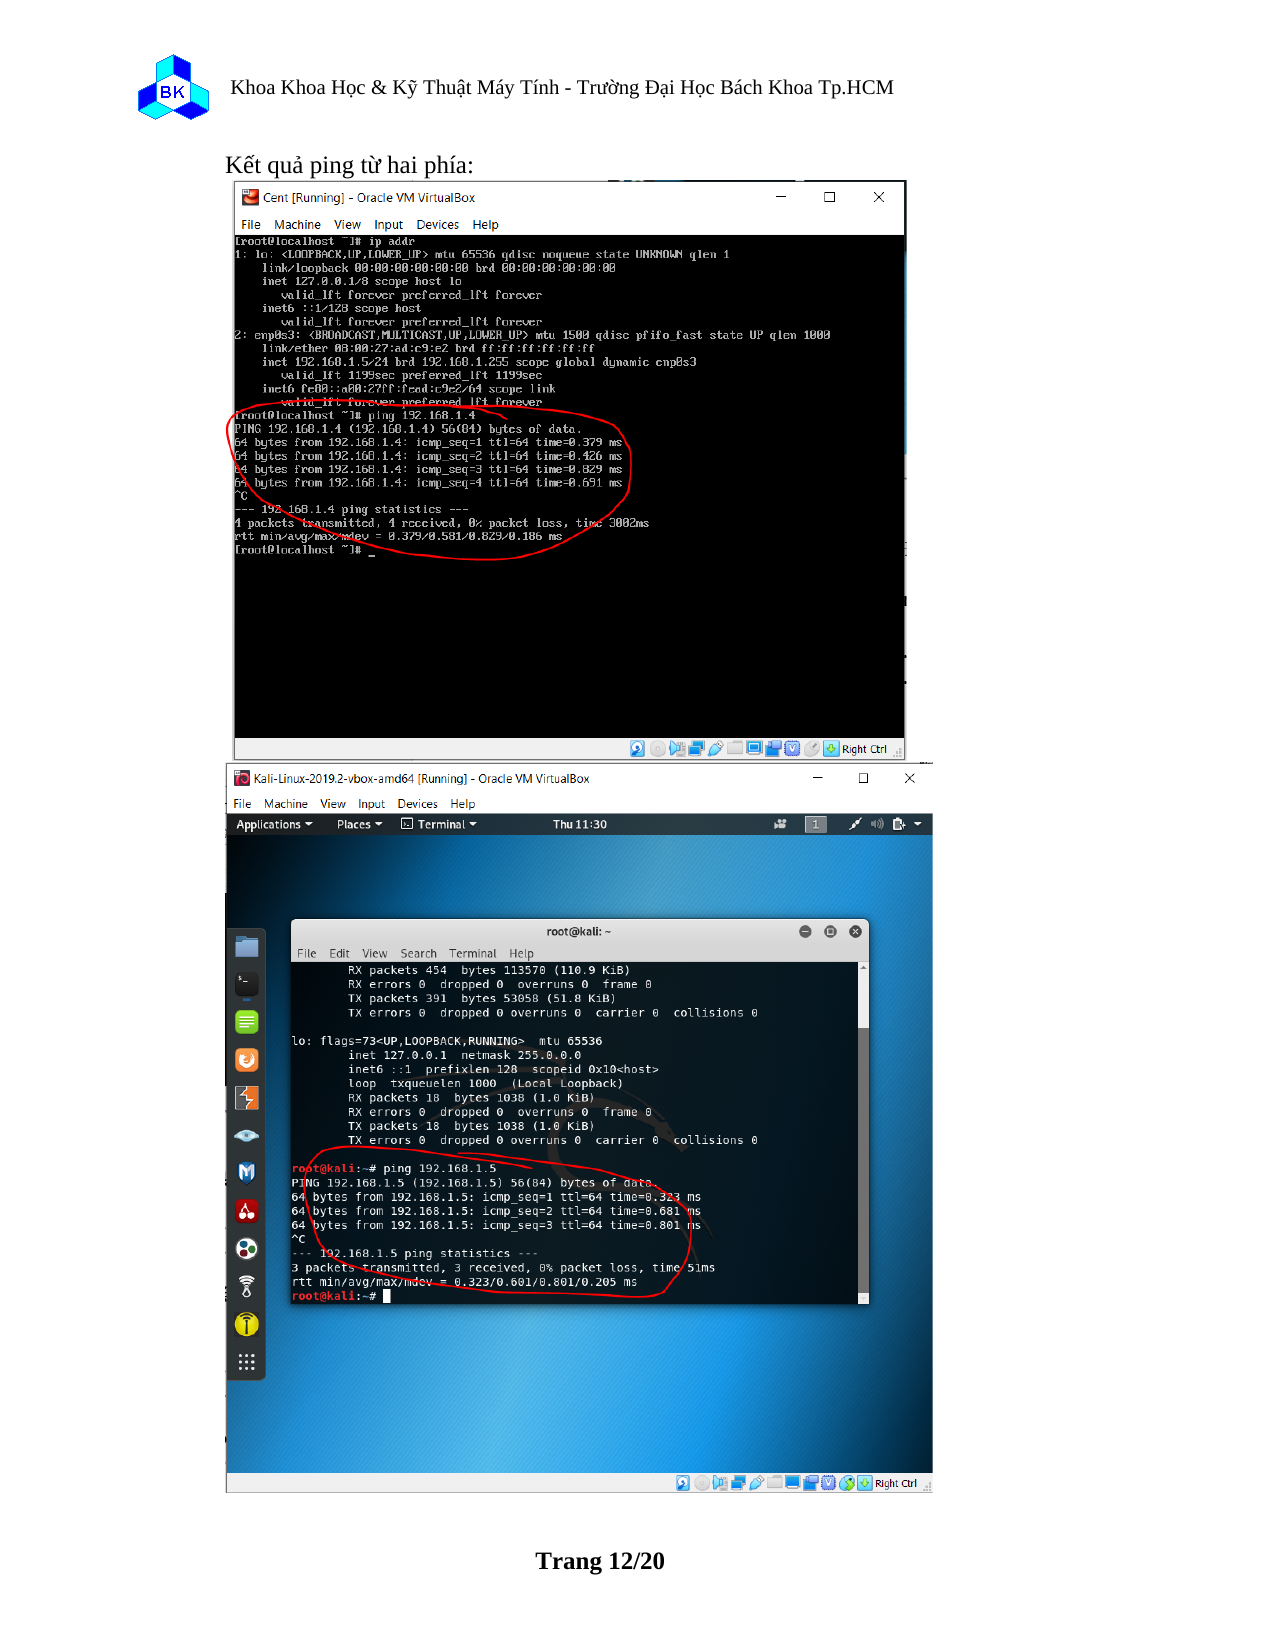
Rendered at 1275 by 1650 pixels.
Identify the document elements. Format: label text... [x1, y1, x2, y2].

text Kết quả ping từ hai phía: [225, 150, 1125, 179]
picture [225, 180, 907, 761]
picture [131, 48, 214, 132]
picture [225, 762, 933, 1493]
